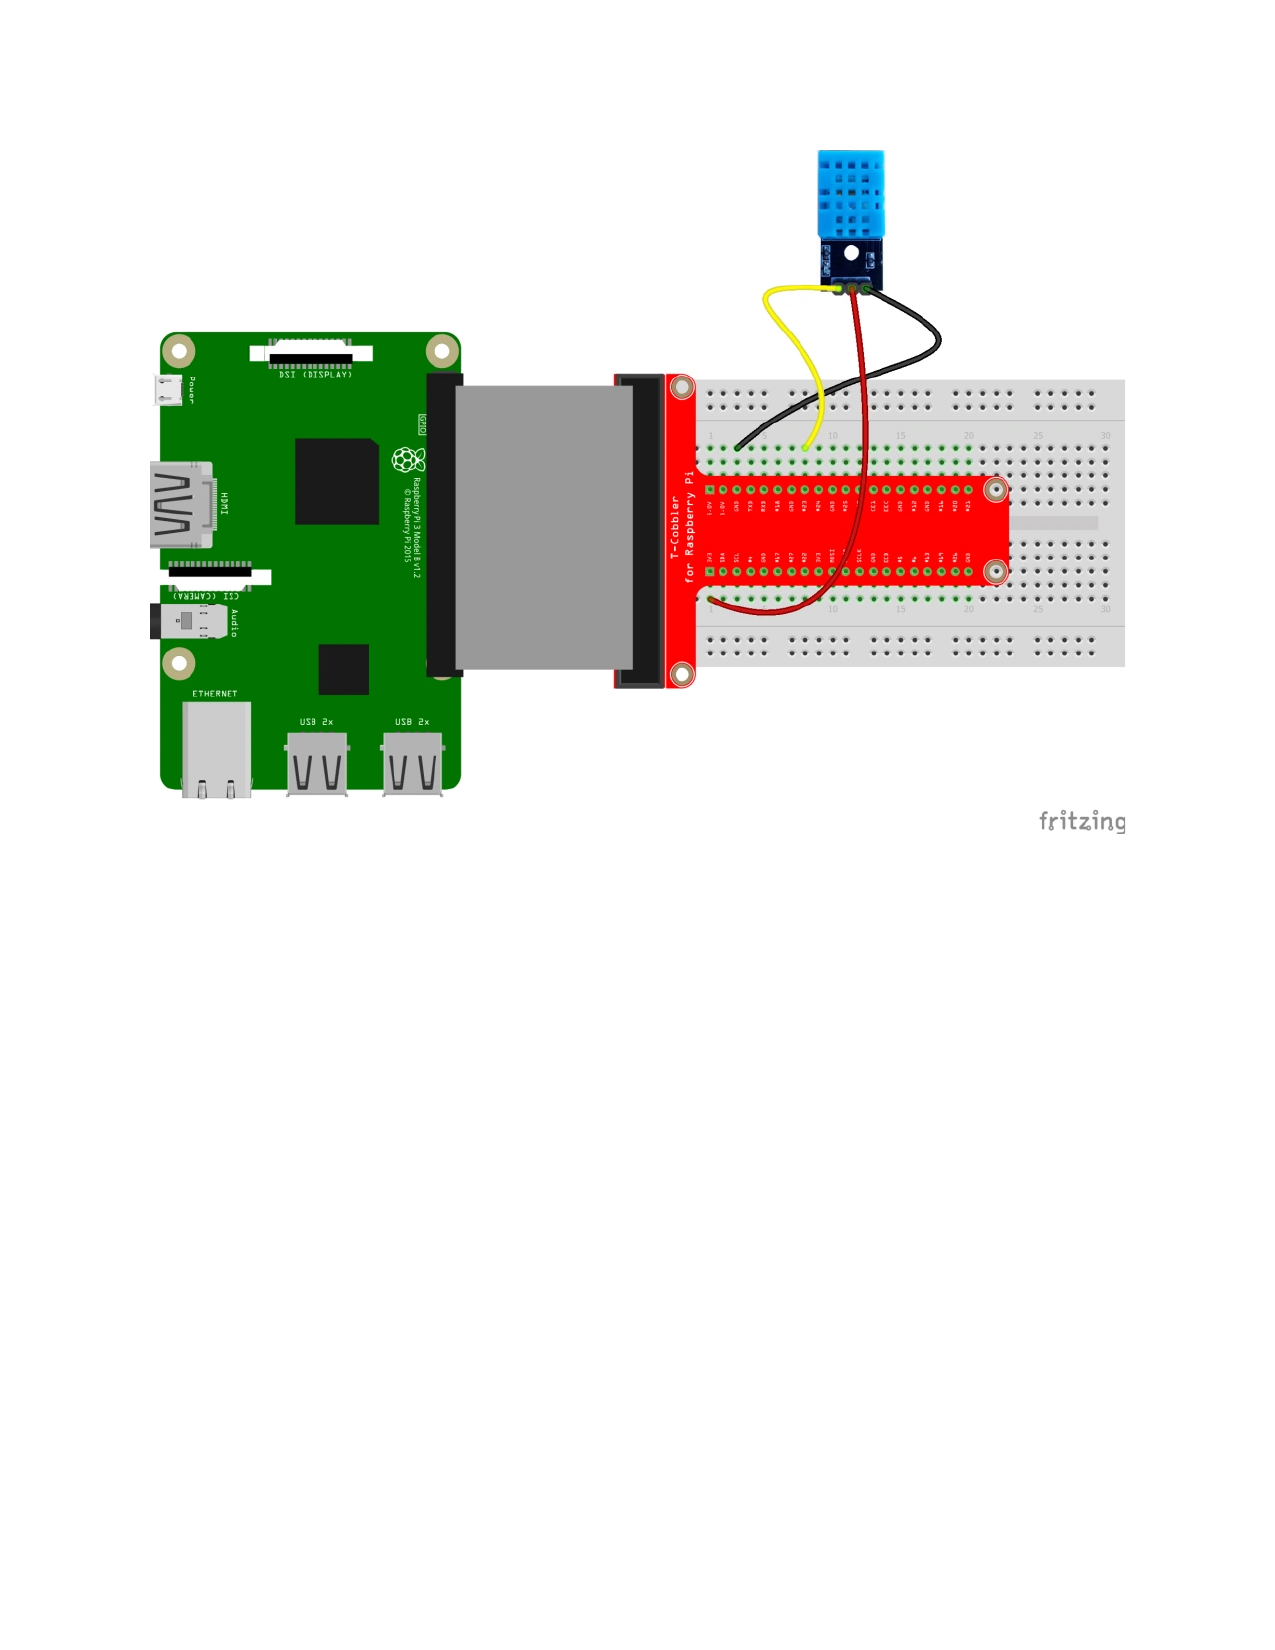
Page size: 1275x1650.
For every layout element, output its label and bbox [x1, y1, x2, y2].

picture [150, 150, 1125, 834]
